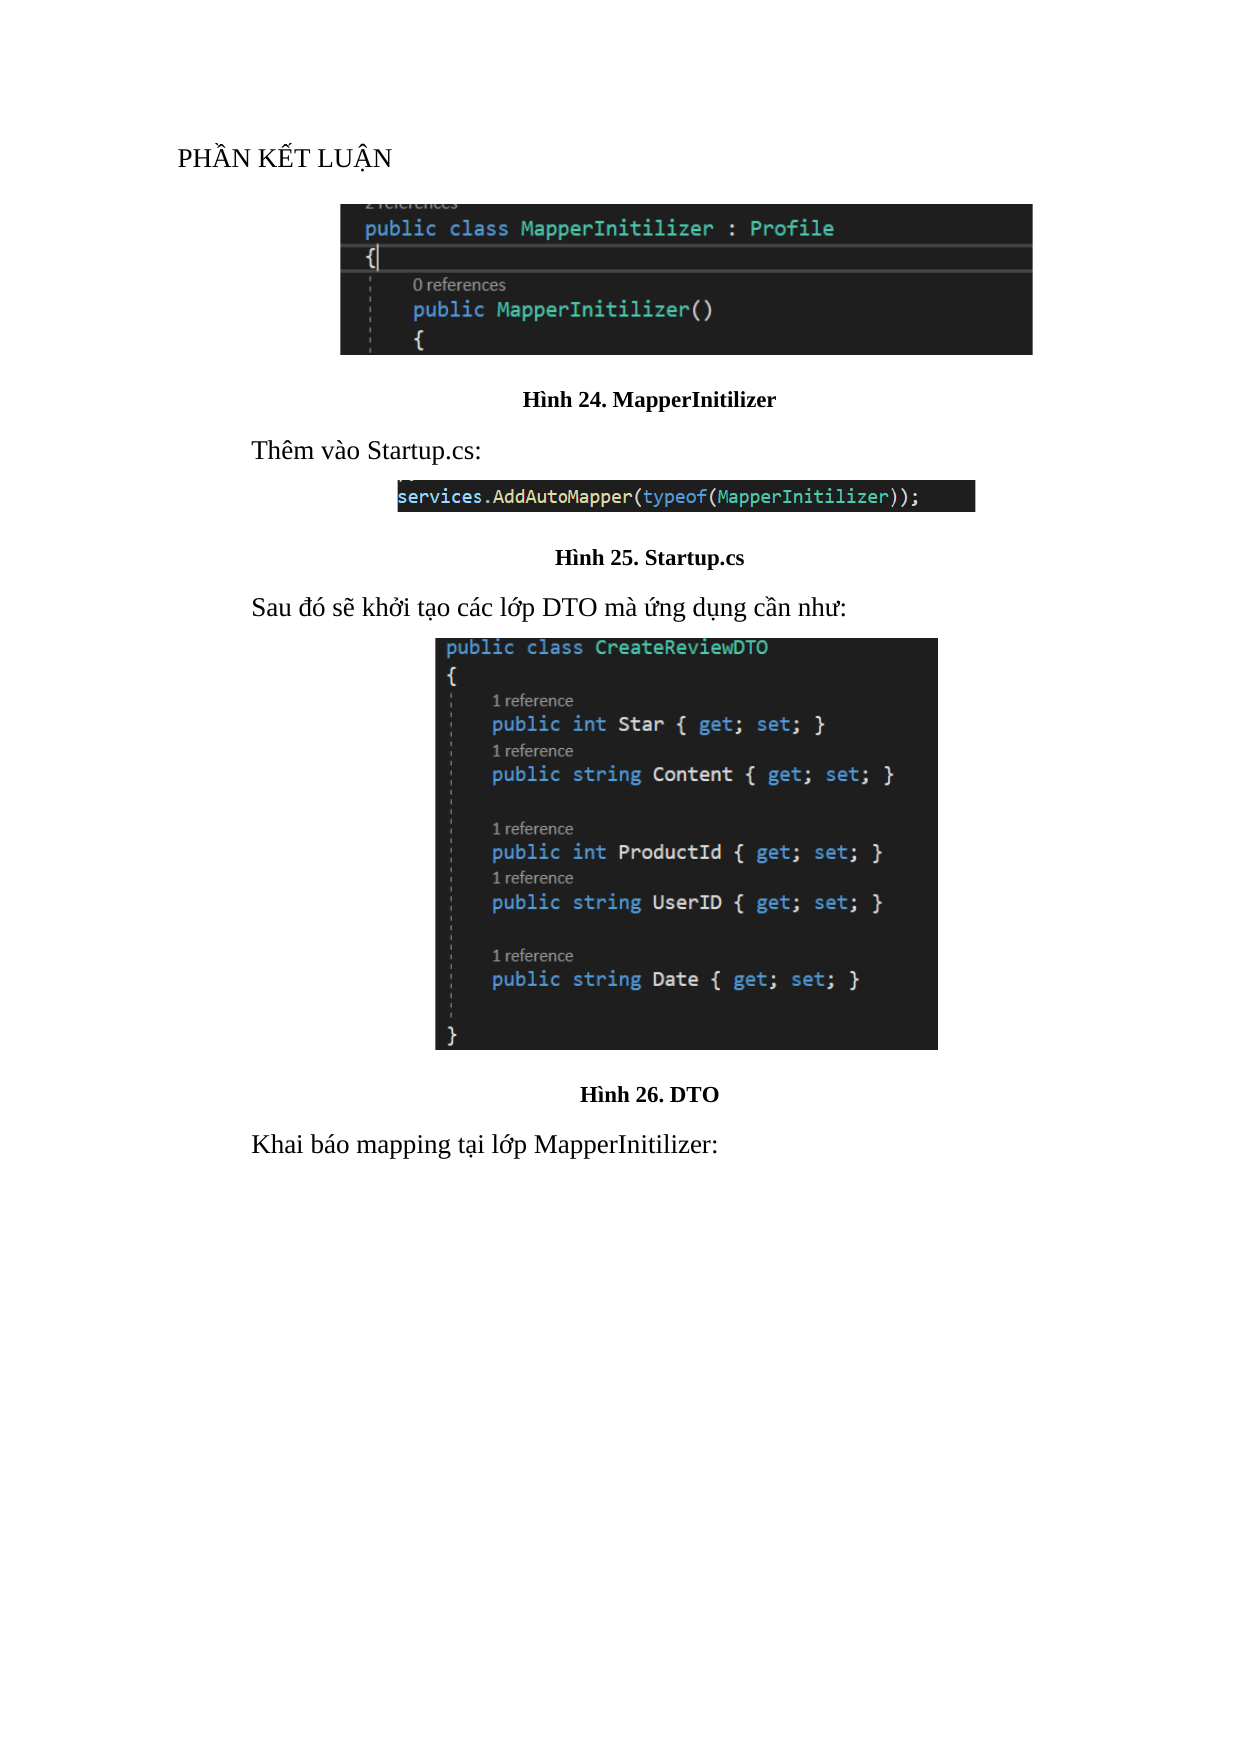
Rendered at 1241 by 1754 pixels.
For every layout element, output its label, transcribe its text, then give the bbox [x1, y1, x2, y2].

list Khai báo mapping tại lớp MapperInitilizer: [251, 1129, 1122, 1160]
picture [340, 204, 1033, 355]
list Sau đó sẽ khởi tạo các lớp DTO mà ứng dụng cần như: [251, 591, 1122, 622]
picture [435, 638, 938, 1050]
list Thêm vào Startup.cs: [251, 434, 1122, 465]
picture [397, 480, 976, 512]
